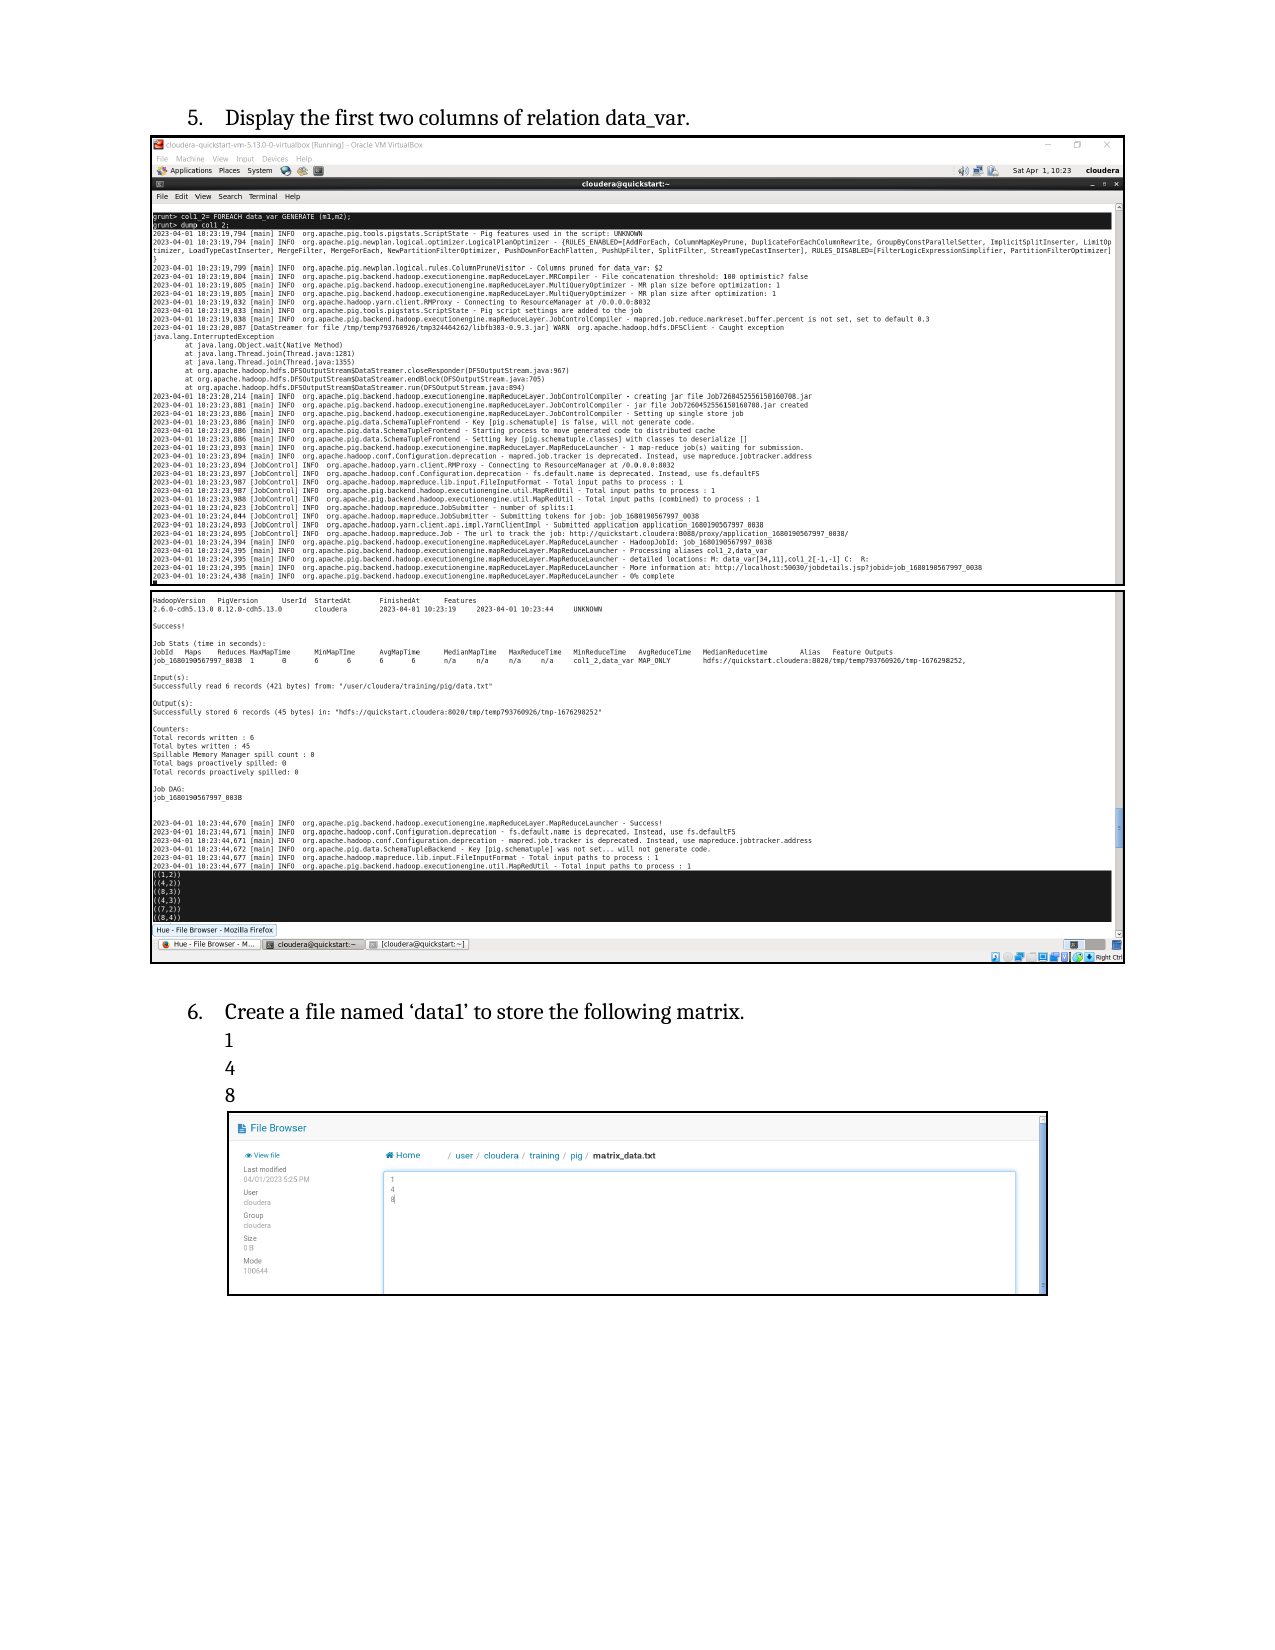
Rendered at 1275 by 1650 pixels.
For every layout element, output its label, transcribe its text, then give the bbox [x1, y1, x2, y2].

text 8 [225, 1084, 1125, 1108]
list Display the first two columns of relation data_var. [187, 105, 1125, 132]
picture [152, 592, 1123, 962]
picture [229, 1113, 1046, 1294]
list Create a file named ‘data1’ to store the following matrix. [187, 998, 1125, 1025]
picture [152, 138, 1123, 584]
text 1 [225, 1029, 1125, 1053]
text 4 [225, 1056, 1125, 1080]
